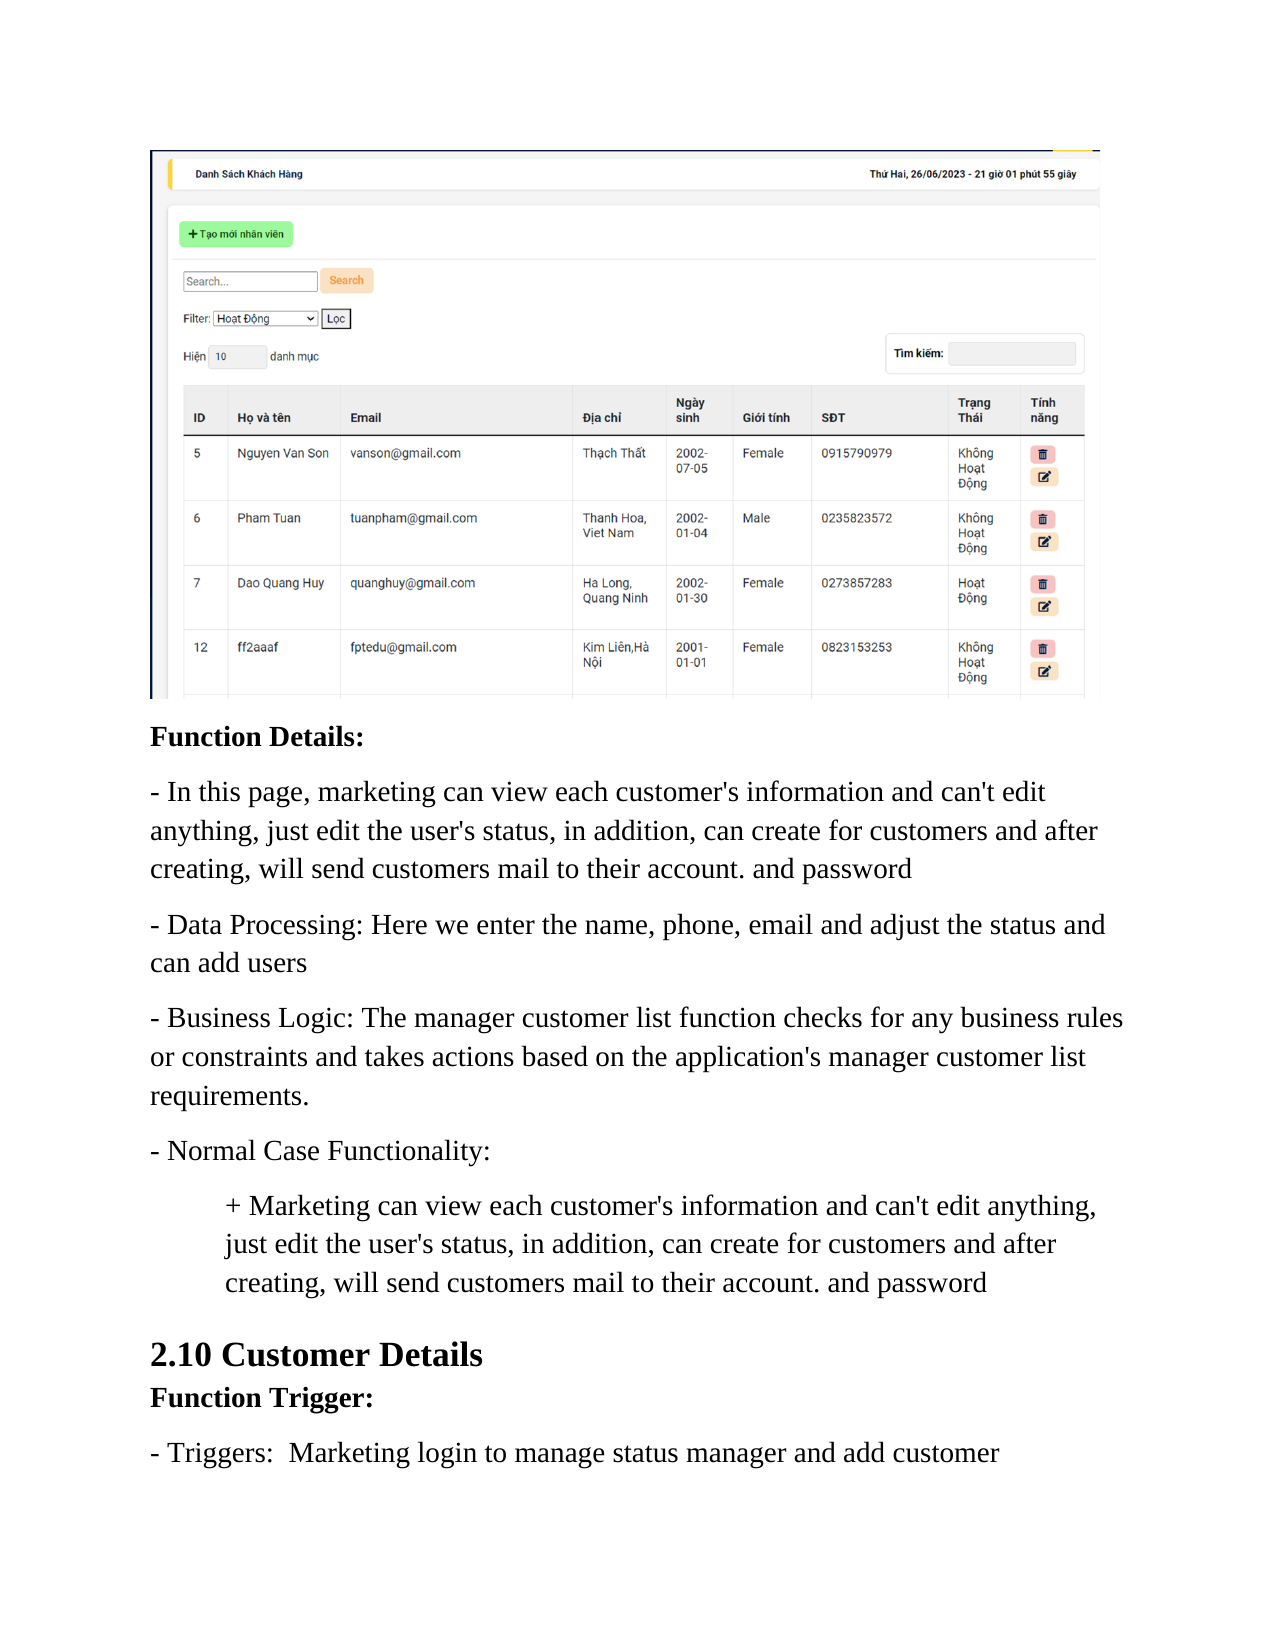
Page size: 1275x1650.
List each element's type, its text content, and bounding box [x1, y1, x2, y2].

text - Data Processing: Here we enter the name, phone, email and adjust the status and can add users [150, 907, 1125, 979]
text - Normal Case Functionality: [150, 1133, 1125, 1166]
text + Marketing can view each customer's information and can't edit anything, just edit the user's status, in addition, can create for customers and after creating, will send customers mail to their account. and password [225, 1188, 1125, 1299]
text - Business Logic: The manager customer list function checks for any business rules or constraints and takes actions based on the application's manager customer list requirements. [150, 1001, 1125, 1111]
text Function Details: [150, 719, 1125, 753]
text - Triggers: Marketing login to manage status manager and add customer [150, 1435, 1125, 1468]
text Function Trigger: [150, 1380, 1125, 1413]
text - In this page, marketing can view each customer's information and can't edit anything, just edit the user's status, in addition, can create for customers and after creating, will send customers mail to their account. and password [150, 774, 1125, 885]
subtitle 2.10 Customer Details [150, 1333, 1125, 1374]
picture [150, 150, 1100, 699]
